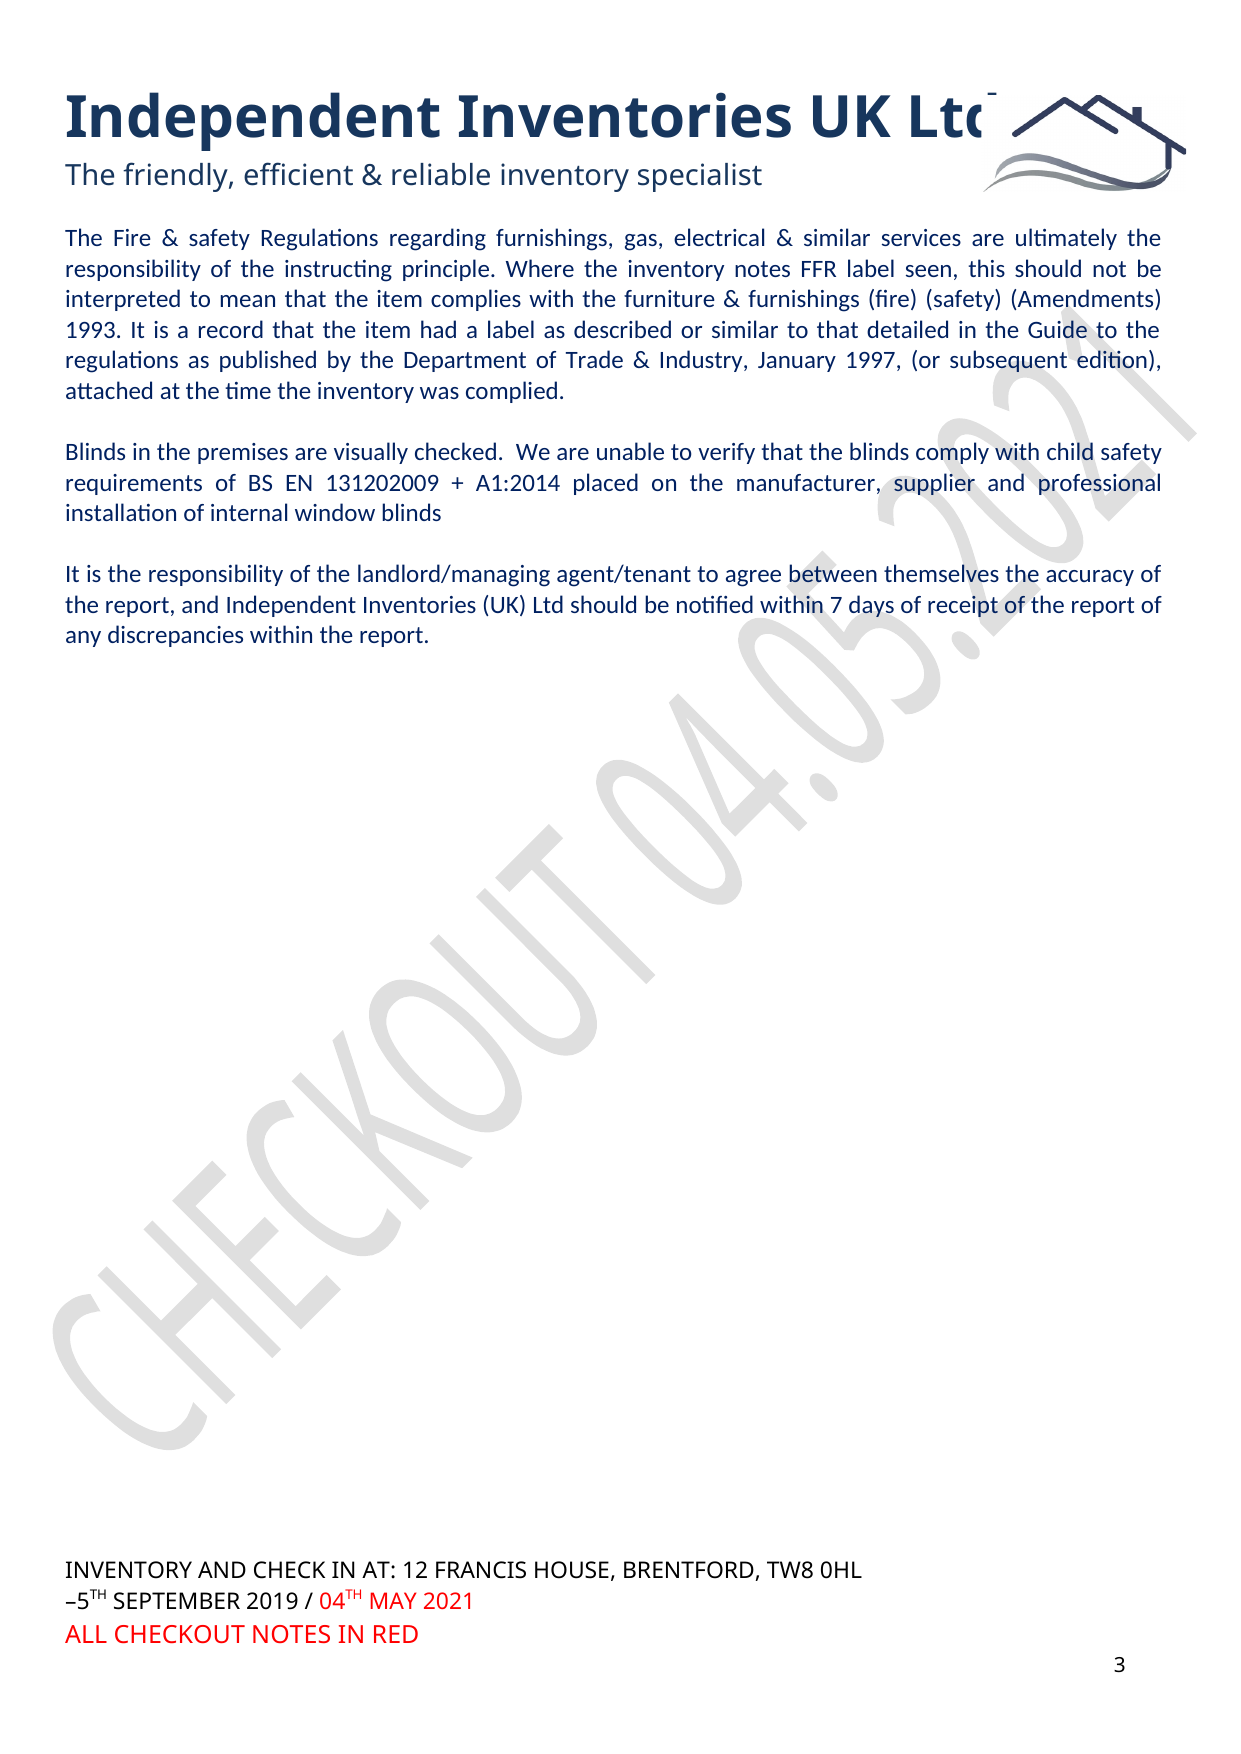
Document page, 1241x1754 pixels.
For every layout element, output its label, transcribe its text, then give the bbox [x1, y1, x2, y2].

picture [981, 95, 1187, 192]
text Blinds in the premises are visually checked. We are unable to verify that the blinds comply with child safety requirements of BS EN 131202009 + A1:2014 placed on the manufacturer, supplier and professional installation of internal window blinds [65, 436, 1163, 528]
text It is the responsibility of the landlord/managing agent/tenant to agree between themselves the accuracy of the report, and Independent Inventories (UK) Ltd should be notified within 7 days of receipt of the report of any discrepancies within the report. [65, 558, 1163, 650]
text The Fire & safety Regulations regarding furnishings, gas, electrical & similar services are ultimately the responsibility of the instructing principle. Where the inventory notes FFR label seen, this should not be interpreted to mean that the item complies with the furniture & furnishings (fire) (safety) (Amendments) 1993. It is a record that the item had a label as described or similar to that detailed in the Guide to the regulations as published by the Department of Trade & Industry, January 1997, (or subsequent edition), attached at the time the inventory was complied. [65, 223, 1163, 406]
